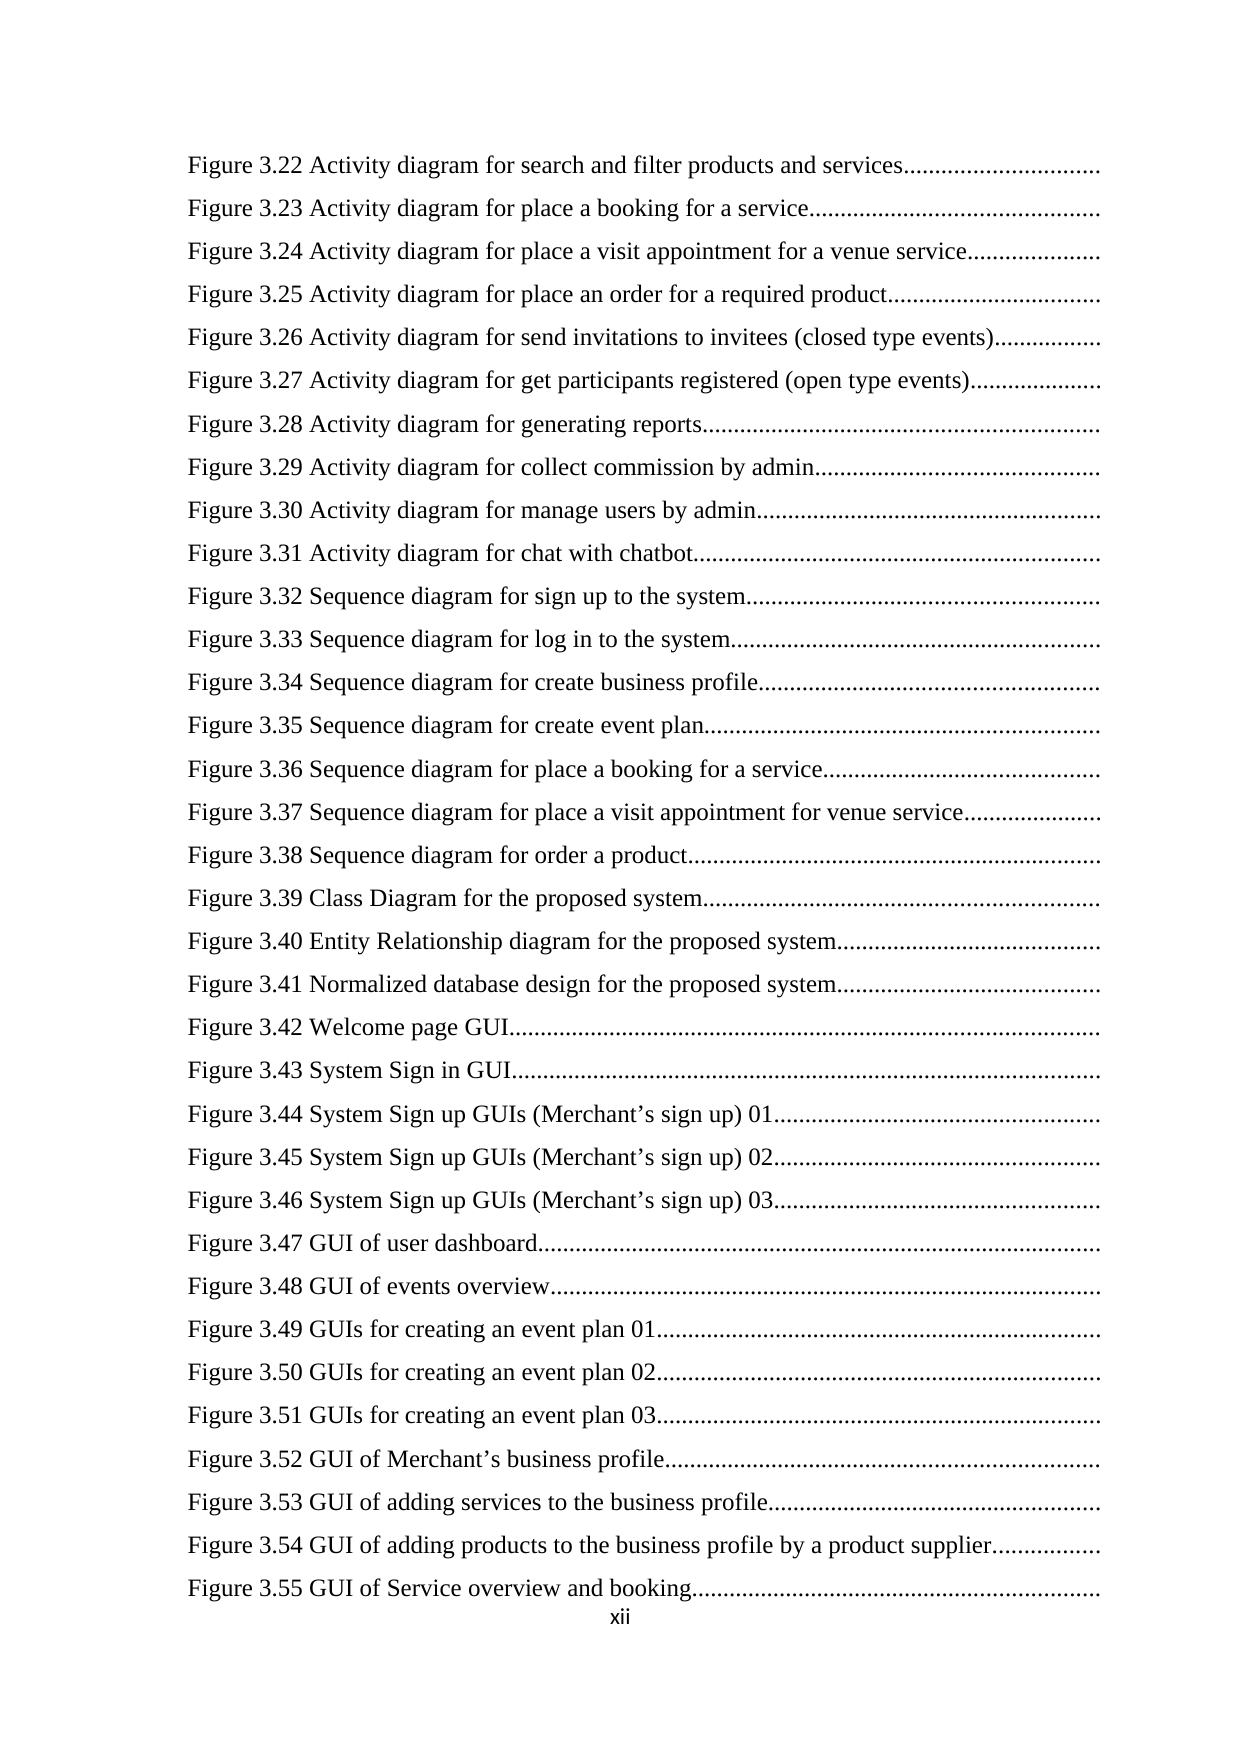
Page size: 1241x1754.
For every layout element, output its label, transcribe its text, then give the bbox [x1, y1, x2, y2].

text Figure 3.25 Activity diagram for place an order for a required product 71 [187, 279, 1053, 308]
text Figure 3.50 GUIs for creating an event plan 02 93 [187, 1357, 1053, 1386]
text Figure 3.23 Activity diagram for place a booking for a service 69 [187, 193, 1053, 222]
text Figure 3.37 Sequence diagram for place a visit appointment for venue service 83 [187, 797, 1053, 826]
text Figure 3.52 GUI of Merchant’s business profile 94 [187, 1444, 1053, 1472]
text Figure 3.42 Welcome page GUI 89 [187, 1012, 1053, 1041]
text Figure 3.34 Sequence diagram for create business profile 80 [187, 667, 1053, 696]
text Figure 3.26 Activity diagram for send invitations to invitees (closed type events) 72 [187, 322, 1053, 351]
text Figure 3.36 Sequence diagram for place a booking for a service 82 [187, 754, 1053, 782]
text Figure 3.30 Activity diagram for manage users by admin 76 [187, 495, 1053, 524]
text Figure 3.54 GUI of adding products to the business profile by a product supplier 95 [187, 1530, 1053, 1559]
text Figure 3.38 Sequence diagram for order a product 84 [187, 840, 1053, 869]
text Figure 3.48 GUI of events overview 92 [187, 1271, 1053, 1300]
text Figure 3.46 System Sign up GUIs (Merchant’s sign up) 03 91 [187, 1185, 1053, 1214]
text Figure 3.29 Activity diagram for collect commission by admin 75 [187, 452, 1053, 481]
text Figure 3.47 GUI of user dashboard 91 [187, 1228, 1053, 1257]
text Figure 3.27 Activity diagram for get participants registered (open type events) 73 [187, 366, 1053, 394]
text Figure 3.45 System Sign up GUIs (Merchant’s sign up) 02 90 [187, 1142, 1053, 1171]
text Figure 3.40 Entity Relationship diagram for the proposed system 86 [187, 926, 1053, 955]
text Figure 3.53 GUI of adding services to the business profile 94 [187, 1487, 1053, 1516]
text Figure 3.33 Sequence diagram for log in to the system 79 [187, 624, 1053, 653]
text Figure 3.22 Activity diagram for search and filter products and services 68 [187, 150, 1053, 179]
text Figure 3.39 Class Diagram for the proposed system 85 [187, 883, 1053, 912]
text Figure 3.44 System Sign up GUIs (Merchant’s sign up) 01 90 [187, 1099, 1053, 1127]
text Figure 3.43 System Sign in GUI 89 [187, 1056, 1053, 1084]
text Figure 3.31 Activity diagram for chat with chatbot 77 [187, 538, 1053, 567]
text Figure 3.51 GUIs for creating an event plan 03 93 [187, 1401, 1053, 1429]
text Figure 3.32 Sequence diagram for sign up to the system 78 [187, 581, 1053, 610]
text Figure 3.28 Activity diagram for generating reports 74 [187, 409, 1053, 437]
text Figure 3.49 GUIs for creating an event plan 01 92 [187, 1314, 1053, 1343]
text Figure 3.55 GUI of Service overview and booking 95 [187, 1573, 1053, 1602]
text Figure 3.41 Normalized database design for the proposed system 87 [187, 969, 1053, 998]
text Figure 3.24 Activity diagram for place a visit appointment for a venue service 70 [187, 236, 1053, 265]
text Figure 3.35 Sequence diagram for create event plan 81 [187, 711, 1053, 739]
